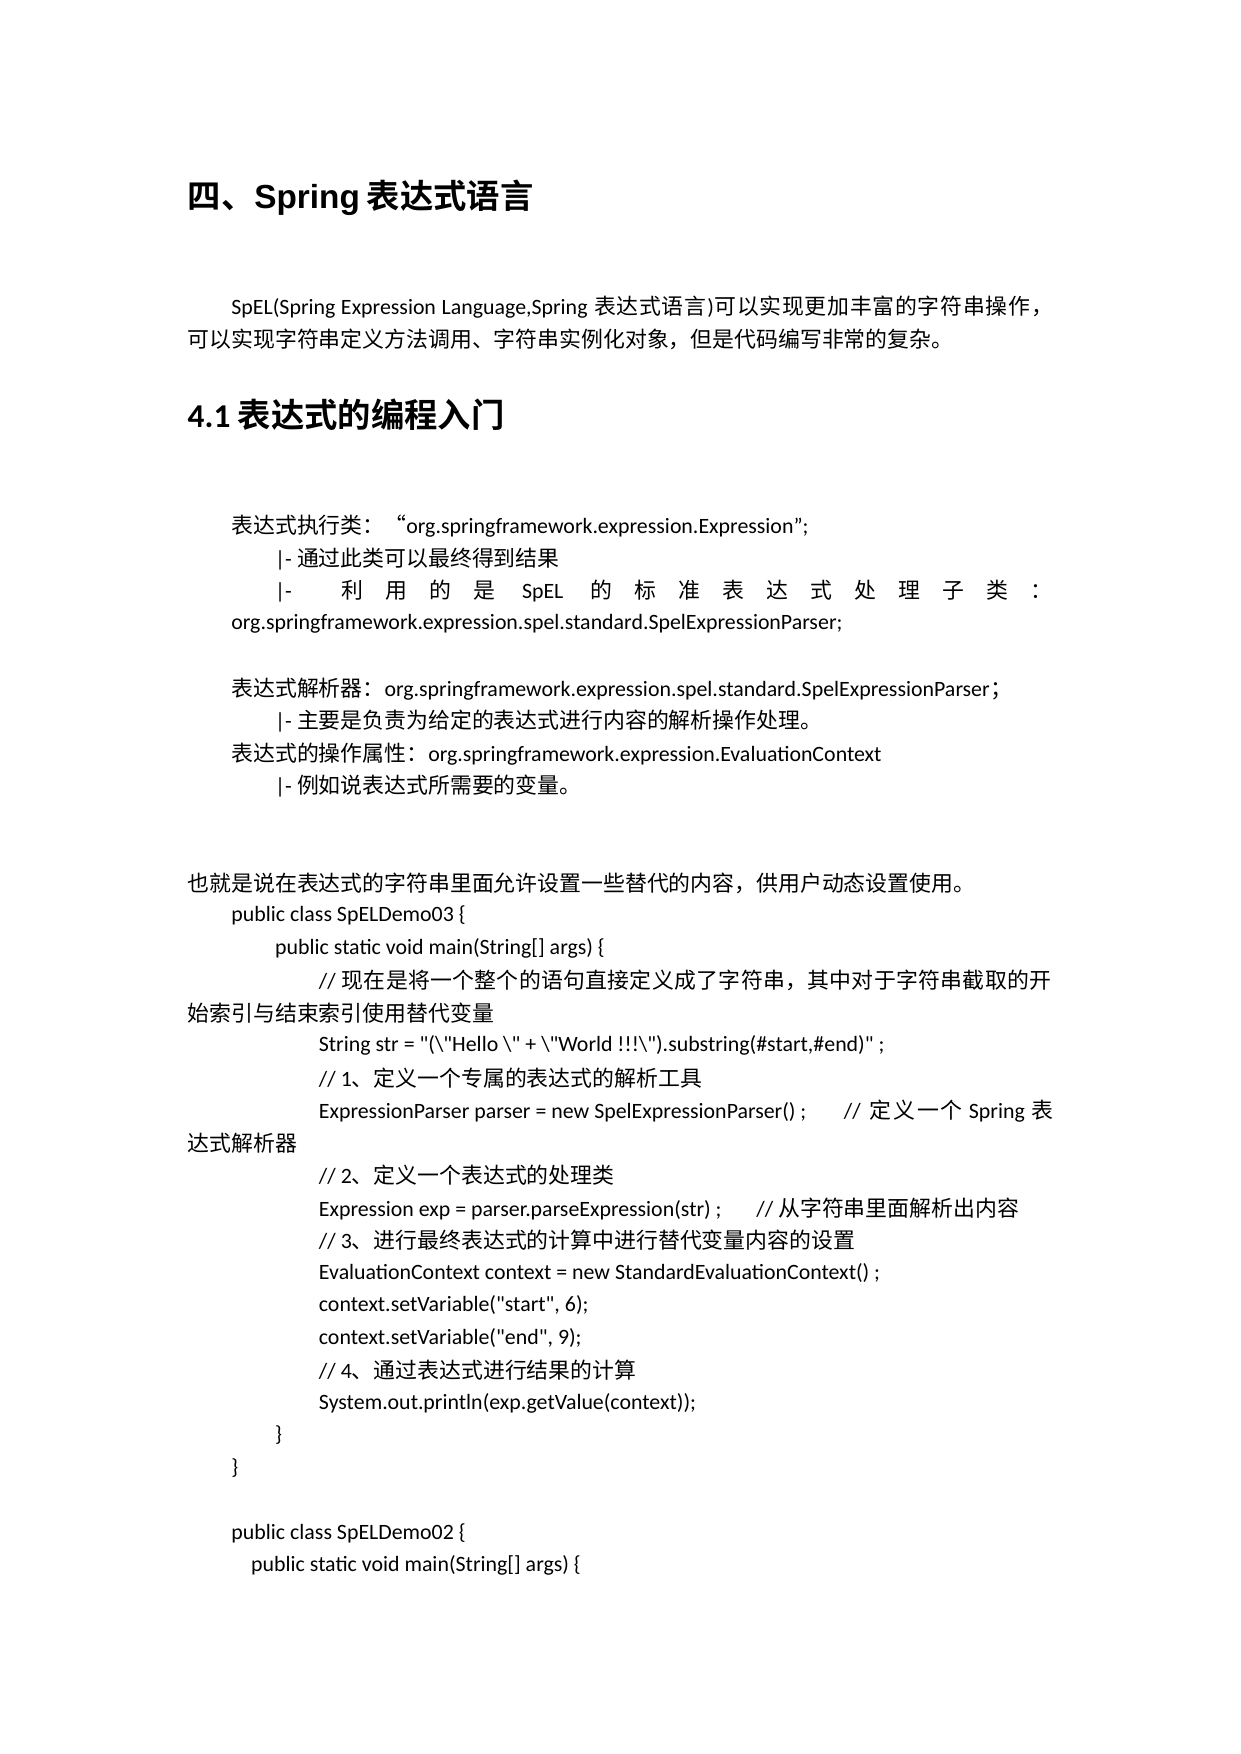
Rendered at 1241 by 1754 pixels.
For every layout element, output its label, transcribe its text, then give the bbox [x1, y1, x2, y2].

text EvaluationContext context = new StandardEvaluationContext() ; [187, 1255, 1053, 1288]
text context.setVariable("end", 9); [187, 1320, 1053, 1353]
text // 4、通过表达式进行结果的计算 [187, 1353, 1053, 1385]
text public class SpELDemo02 { [187, 1515, 1053, 1548]
text 表达式解析器：org.springframework.expression.spel.standard.SpelExpressionParser； [187, 670, 1053, 703]
text } [187, 1450, 1053, 1483]
text // 现在是将一个整个的语句直接定义成了字符串，其中对于字符串截取的开始索引与结束索引使用替代变量 [187, 963, 1053, 1028]
text // 3、进行最终表达式的计算中进行替代变量内容的设置 [187, 1223, 1053, 1255]
text 表达式执行类：“org.springframework.expression.Expression”; [187, 508, 1053, 540]
text // 2、定义一个表达式的处理类 [187, 1158, 1053, 1190]
text String str = "(\"Hello \" + \"World !!!\").substring(#start,#end)" ; [187, 1028, 1053, 1060]
text |- 例如说表达式所需要的变量。 [231, 768, 1053, 800]
subtitle 四、Spring表达式语言 [187, 162, 1053, 227]
text public static void main(String[] args) { [187, 930, 1053, 963]
text } [187, 1418, 1053, 1450]
text System.out.println(exp.getValue(context)); [187, 1385, 1053, 1418]
subtitle 表达式的编程入门 [187, 381, 1053, 446]
text ExpressionParser parser = new SpelExpressionParser() ; // 定义一个Spring表达式解析器 [187, 1093, 1053, 1158]
text 表达式的操作属性：org.springframework.expression.EvaluationContext [187, 735, 1053, 768]
text |- 主要是负责为给定的表达式进行内容的解析操作处理。 [231, 703, 1053, 735]
text SpEL(Spring Expression Language,Spring 表达式语言)可以实现更加丰富的字符串操作，可以实现字符串定义方法调用、字符串实例化对象，但是代码编写非常的复杂。 [187, 289, 1053, 354]
text // 1、定义一个专属的表达式的解析工具 [187, 1060, 1053, 1093]
text |- 通过此类可以最终得到结果 [231, 540, 1053, 573]
text context.setVariable("start", 6); [187, 1288, 1053, 1320]
text Expression exp = parser.parseExpression(str) ; // 从字符串里面解析出内容 [187, 1190, 1053, 1223]
text public class SpELDemo03 { [187, 898, 1053, 930]
text |- 利用的是SpEL的标准表达式处理子类：org.springframework.expression.spel.standard.SpelExpressionParser; [231, 573, 1053, 638]
text 也就是说在表达式的字符串里面允许设置一些替代的内容，供用户动态设置使用。 [187, 865, 1053, 898]
text public static void main(String[] args) { [187, 1548, 1053, 1580]
